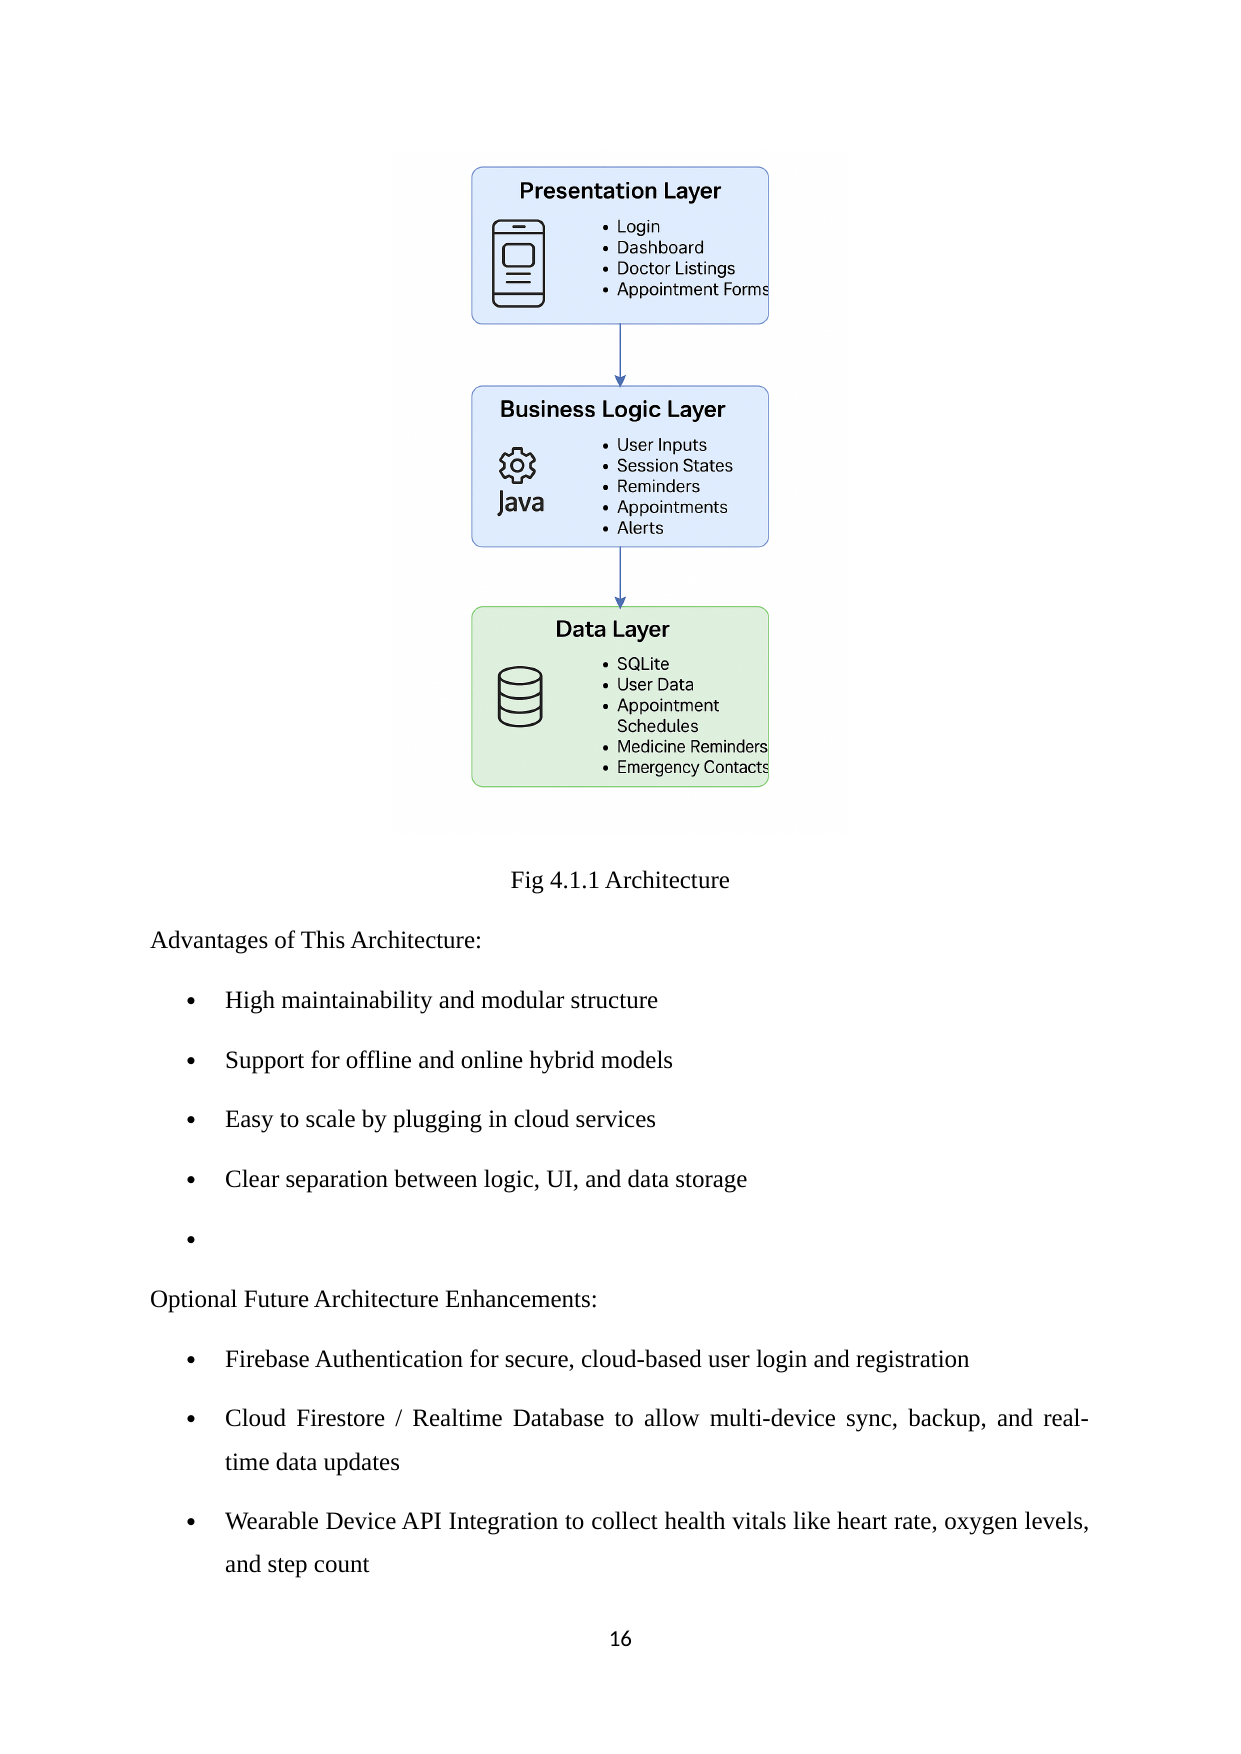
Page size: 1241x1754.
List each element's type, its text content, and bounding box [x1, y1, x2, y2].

text Fig 4.1.1 Architecture [150, 865, 1090, 894]
list Clear separation between logic, UI, and data storage [187, 1164, 1090, 1193]
picture [391, 150, 849, 835]
list Firebase Authentication for secure, cloud-based user login and registration [187, 1344, 1090, 1372]
list Easy to scale by plugging in cloud services [187, 1104, 1090, 1133]
text Advantages of This Architecture: [150, 925, 1090, 954]
list Wearable Device API Integration to collect health vitals like heart rate, oxygen levels, and step count [187, 1506, 1090, 1578]
text Optional Future Architecture Enhancements: [150, 1284, 1090, 1313]
list High maintainability and modular structure [187, 985, 1090, 1014]
list Cloud Firestore / Realtime Database to allow multi-device sync, backup, and real-time data updates [187, 1403, 1090, 1475]
list Support for offline and online hybrid models [187, 1045, 1090, 1073]
